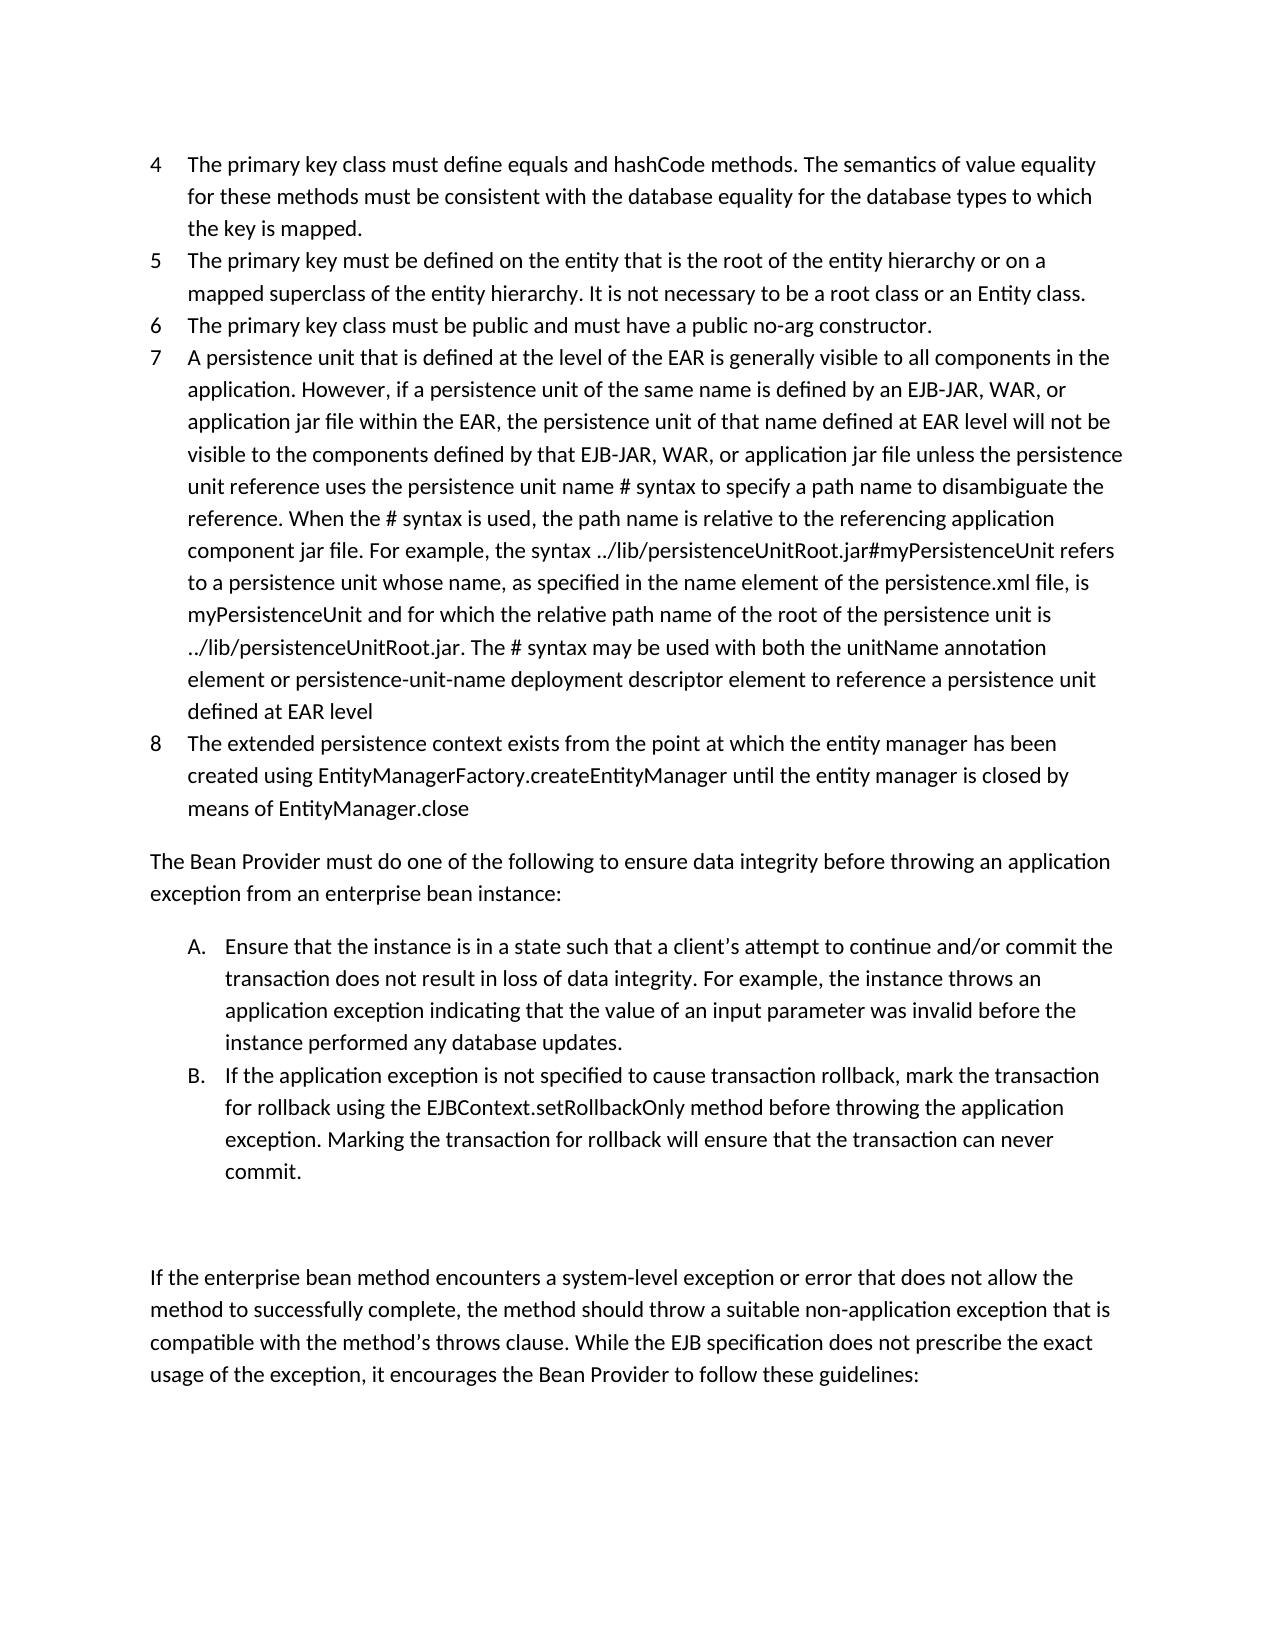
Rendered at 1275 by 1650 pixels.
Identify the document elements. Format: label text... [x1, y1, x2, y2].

list The primary key class must be public and must have a public no-arg constructor. [150, 311, 1125, 339]
text The Bean Provider must do one of the following to ensure data integrity before throwing an application exception from an enterprise bean instance: [150, 847, 1125, 907]
list The primary key must be defined on the entity that is the root of the entity hierarchy or on a mapped superclass of the entity hierarchy. It is not necessary to be a root class or an Entity class. [150, 247, 1125, 307]
list The extended persistence context exists from the point at which the entity manager has been created using EntityManagerFactory.createEntityManager until the entity manager is closed by means of EntityManager.close [150, 729, 1125, 822]
list If the application exception is not specified to cause transaction rollback, mark the transaction for rollback using the EJBContext.setRollbackOnly method before throwing the application exception. Marking the transaction for rollback will ensure that the transaction can never commit. [187, 1061, 1125, 1185]
list A persistence unit that is defined at the level of the EAR is generally visible to all components in the application. However, if a persistence unit of the same name is defined by an EJB-JAR, WAR, or application jar file within the EAR, the persistence unit of that name defined at EAR level will not be visible to the components defined by that EJB-JAR, WAR, or application jar file unless the persistence unit reference uses the persistence unit name # syntax to specify a path name to disambiguate the reference. When the # syntax is used, the path name is relative to the referencing application component jar file. For example, the syntax ../lib/persistenceUnitRoot.jar#myPersistenceUnit refers to a persistence unit whose name, as specified in the name element of the persistence.xml file, is myPersistenceUnit and for which the relative path name of the root of the persistence unit is ../lib/persistenceUnitRoot.jar. The # syntax may be used with both the unitName annotation element or persistence-unit-name deployment descriptor element to reference a persistence unit defined at EAR level [150, 343, 1125, 725]
text If the enterprise bean method encounters a system-level exception or error that does not allow the method to successfully complete, the method should throw a suitable non-application exception that is compatible with the method’s throws clause. While the EJB specification does not prescribe the exact usage of the exception, it encourages the Bean Provider to follow these guidelines: [150, 1263, 1125, 1388]
list Ensure that the instance is in a state such that a client’s attempt to continue and/or commit the transaction does not result in loss of data integrity. For example, the instance throws an application exception indicating that the value of an input parameter was invalid before the instance performed any database updates. [187, 932, 1125, 1057]
list The primary key class must define equals and hashCode methods. The semantics of value equality for these methods must be consistent with the database equality for the database types to which the key is mapped. [150, 150, 1125, 242]
